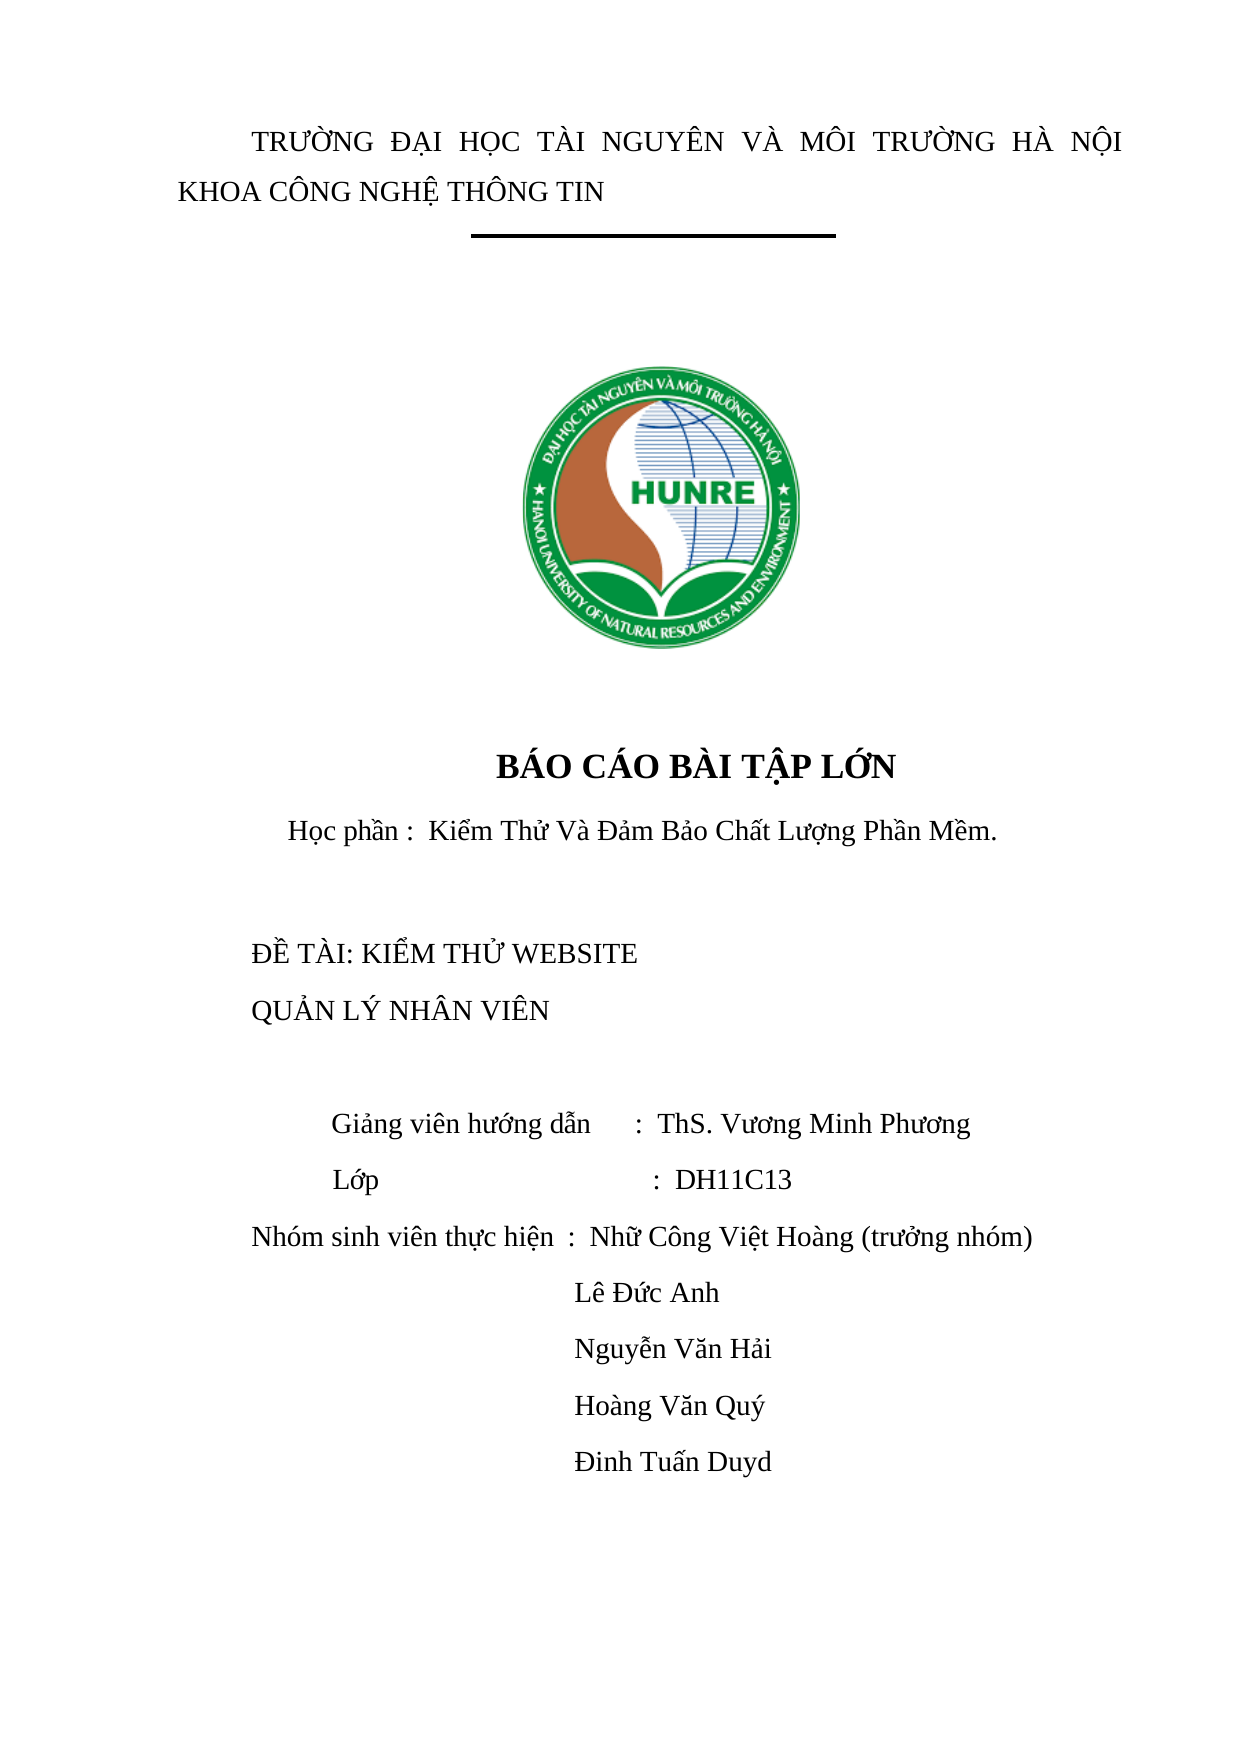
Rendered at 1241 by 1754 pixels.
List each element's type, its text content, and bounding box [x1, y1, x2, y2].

title BÁO CÁO BÀI TẬP LỚN [201, 745, 1118, 786]
picture [522, 366, 800, 649]
text Nhóm sinh viên thực hiện : Nhữ Công Việt Hoàng (trưởng nhóm) [177, 1219, 1122, 1252]
text TRƯỜNG ĐẠI HỌC TÀI NGUYÊN VÀ MÔI TRƯỜNG HÀ NỘI KHOA CÔNG NGHỆ THÔNG TIN [177, 124, 1122, 208]
text Lớp : DH11C13 [177, 1162, 1122, 1196]
text QUẢN LÝ NHÂN VIÊN [177, 993, 1122, 1026]
text Học phần : Kiểm Thử Và Đảm Bảo Chất Lượng Phần Mềm. [177, 813, 1122, 846]
text Lê Đức Anh [177, 1275, 1122, 1309]
text Giảng viên hướng dẫn : ThS. Vương Minh Phương [177, 1106, 1122, 1139]
text ĐỀ TÀI: KIỂM THỬ WEBSITE [177, 936, 1122, 970]
text Hoàng Văn Quý [177, 1388, 1122, 1422]
text Đinh Tuấn Duyd [177, 1444, 1122, 1478]
text Nguyễn Văn Hải [177, 1332, 1122, 1365]
